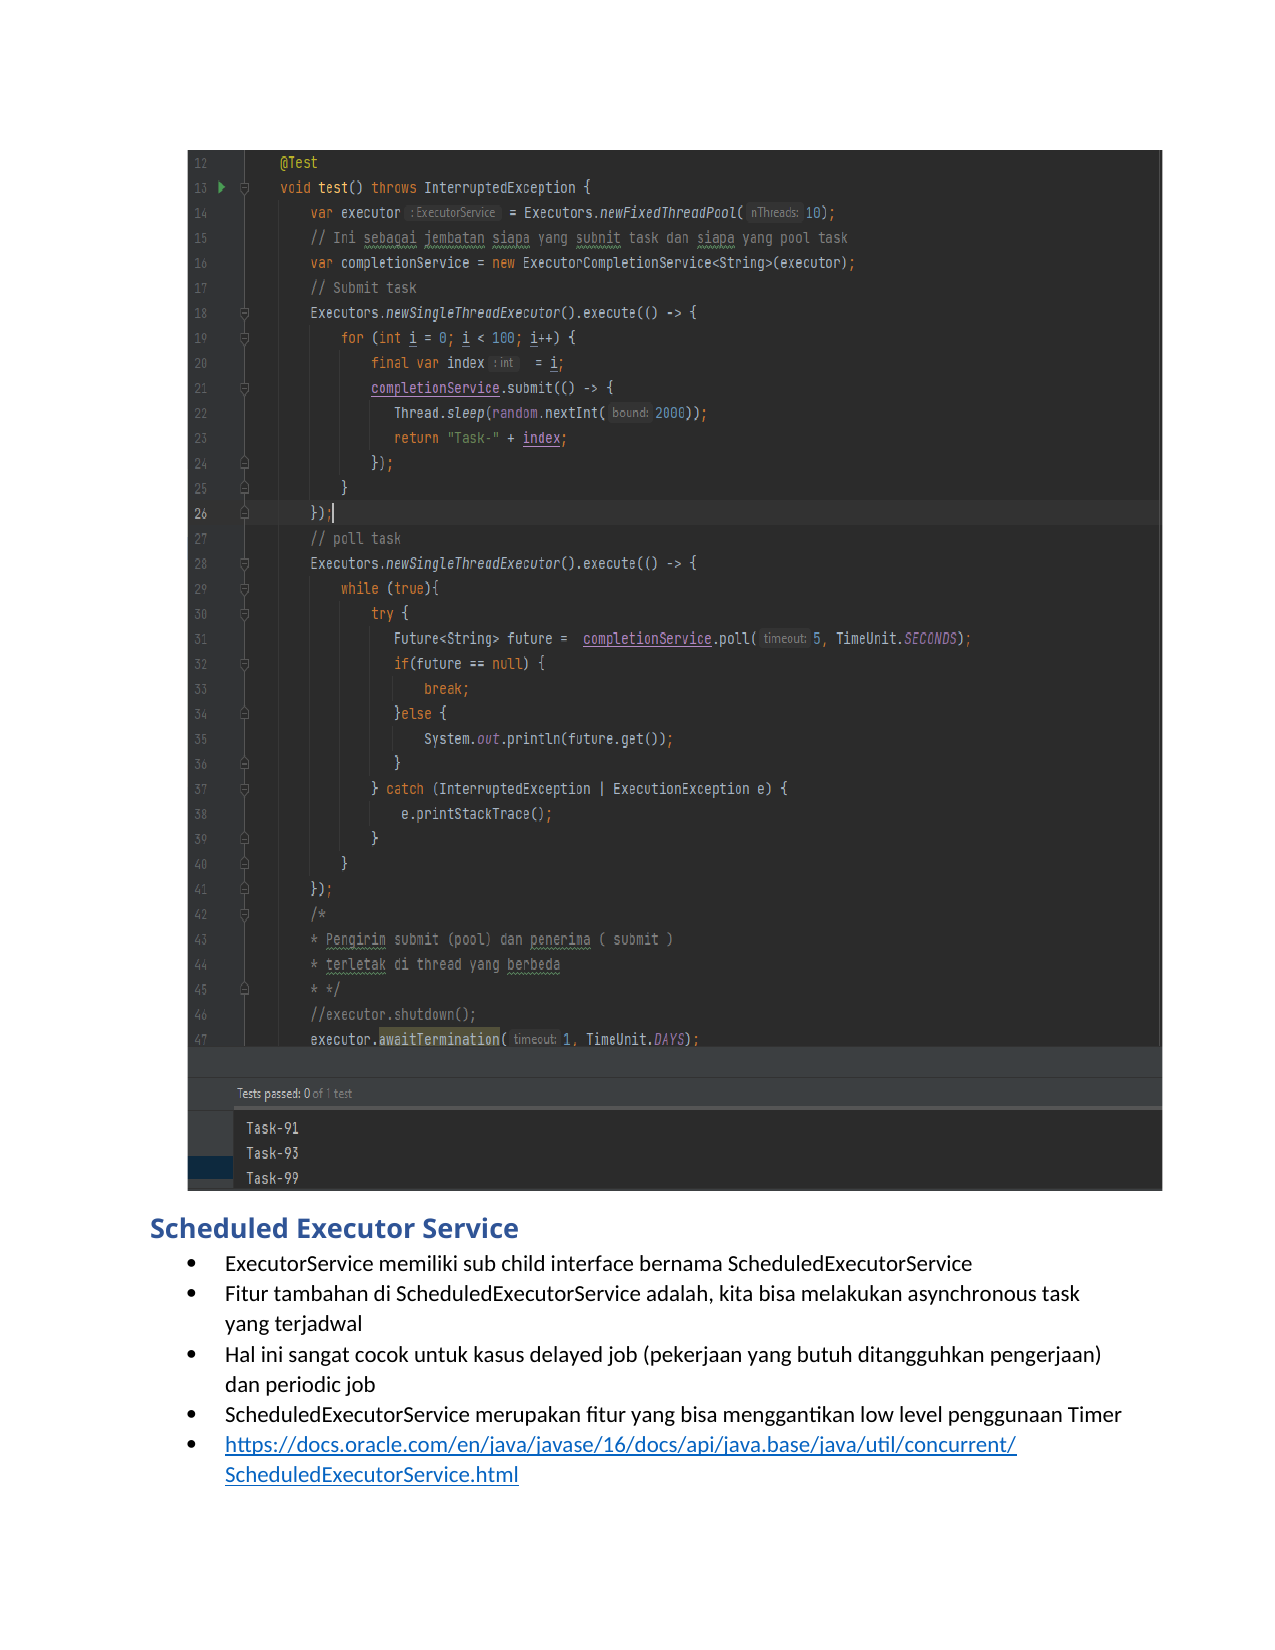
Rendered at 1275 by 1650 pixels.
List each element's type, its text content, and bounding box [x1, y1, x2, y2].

list ExecutorService memiliki sub child interface bernama ScheduledExecutorService [187, 1249, 1125, 1277]
list Hal ini sangat cocok untuk kasus delayed job (pekerjaan yang butuh ditangguhkan pengerjaan) dan periodic job [187, 1340, 1125, 1398]
list https://docs.oracle.com/en/java/javase/16/docs/api/java.base/java/util/concurrent/ScheduledExecutorService.html [187, 1430, 1125, 1488]
list ScheduledExecutorService merupakan fitur yang bisa menggantikan low level penggunaan Timer [187, 1400, 1125, 1428]
list Fitur tambahan di ScheduledExecutorService adalah, kita bisa melakukan asynchronous task yang terjadwal [187, 1279, 1125, 1337]
subtitle Scheduled Executor Service [150, 1209, 1125, 1246]
picture [187, 150, 1163, 1191]
